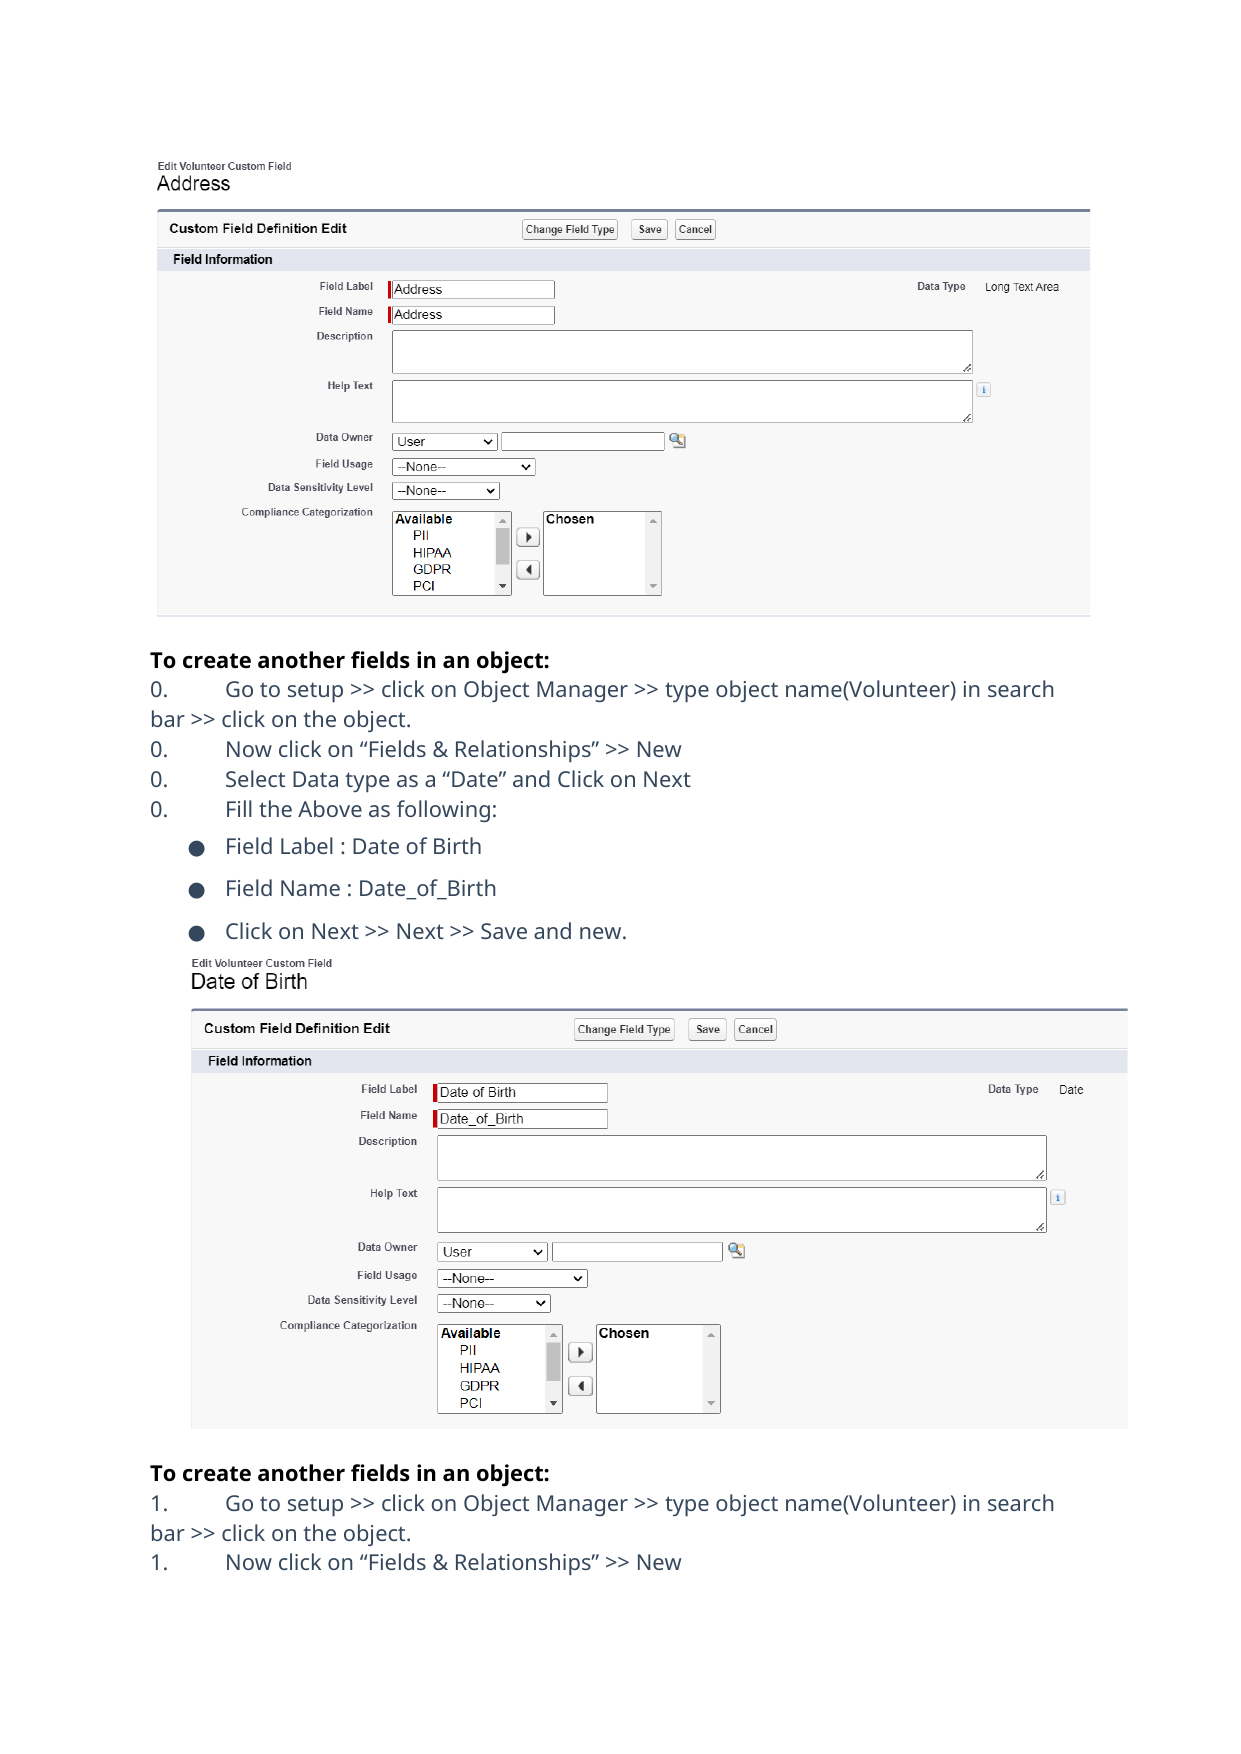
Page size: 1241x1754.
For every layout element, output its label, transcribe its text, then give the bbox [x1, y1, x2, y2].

list Fill the Above as following: [150, 793, 1090, 823]
text To create another fields in an object: [150, 1458, 1090, 1488]
list Select Data type as a “Date” and Click on Next [150, 764, 1090, 793]
list Field Label : Date of Birth [187, 823, 1090, 866]
text To create another fields in an object: [150, 644, 1090, 674]
list Go to setup >> click on Object Manager >> type object name(Volunteer) in search bar >> click on the object. [150, 674, 1090, 734]
picture [187, 951, 1128, 1429]
list Field Name : Date_of_Birth [187, 866, 1090, 909]
list Now click on “Fields & Relationships” >> New [150, 1547, 1090, 1577]
picture [150, 150, 1091, 617]
list Click on Next >> Next >> Save and new. [187, 909, 1090, 951]
list Go to setup >> click on Object Manager >> type object name(Volunteer) in search bar >> click on the object. [150, 1488, 1090, 1547]
list Now click on “Fields & Relationships” >> New [150, 734, 1090, 764]
